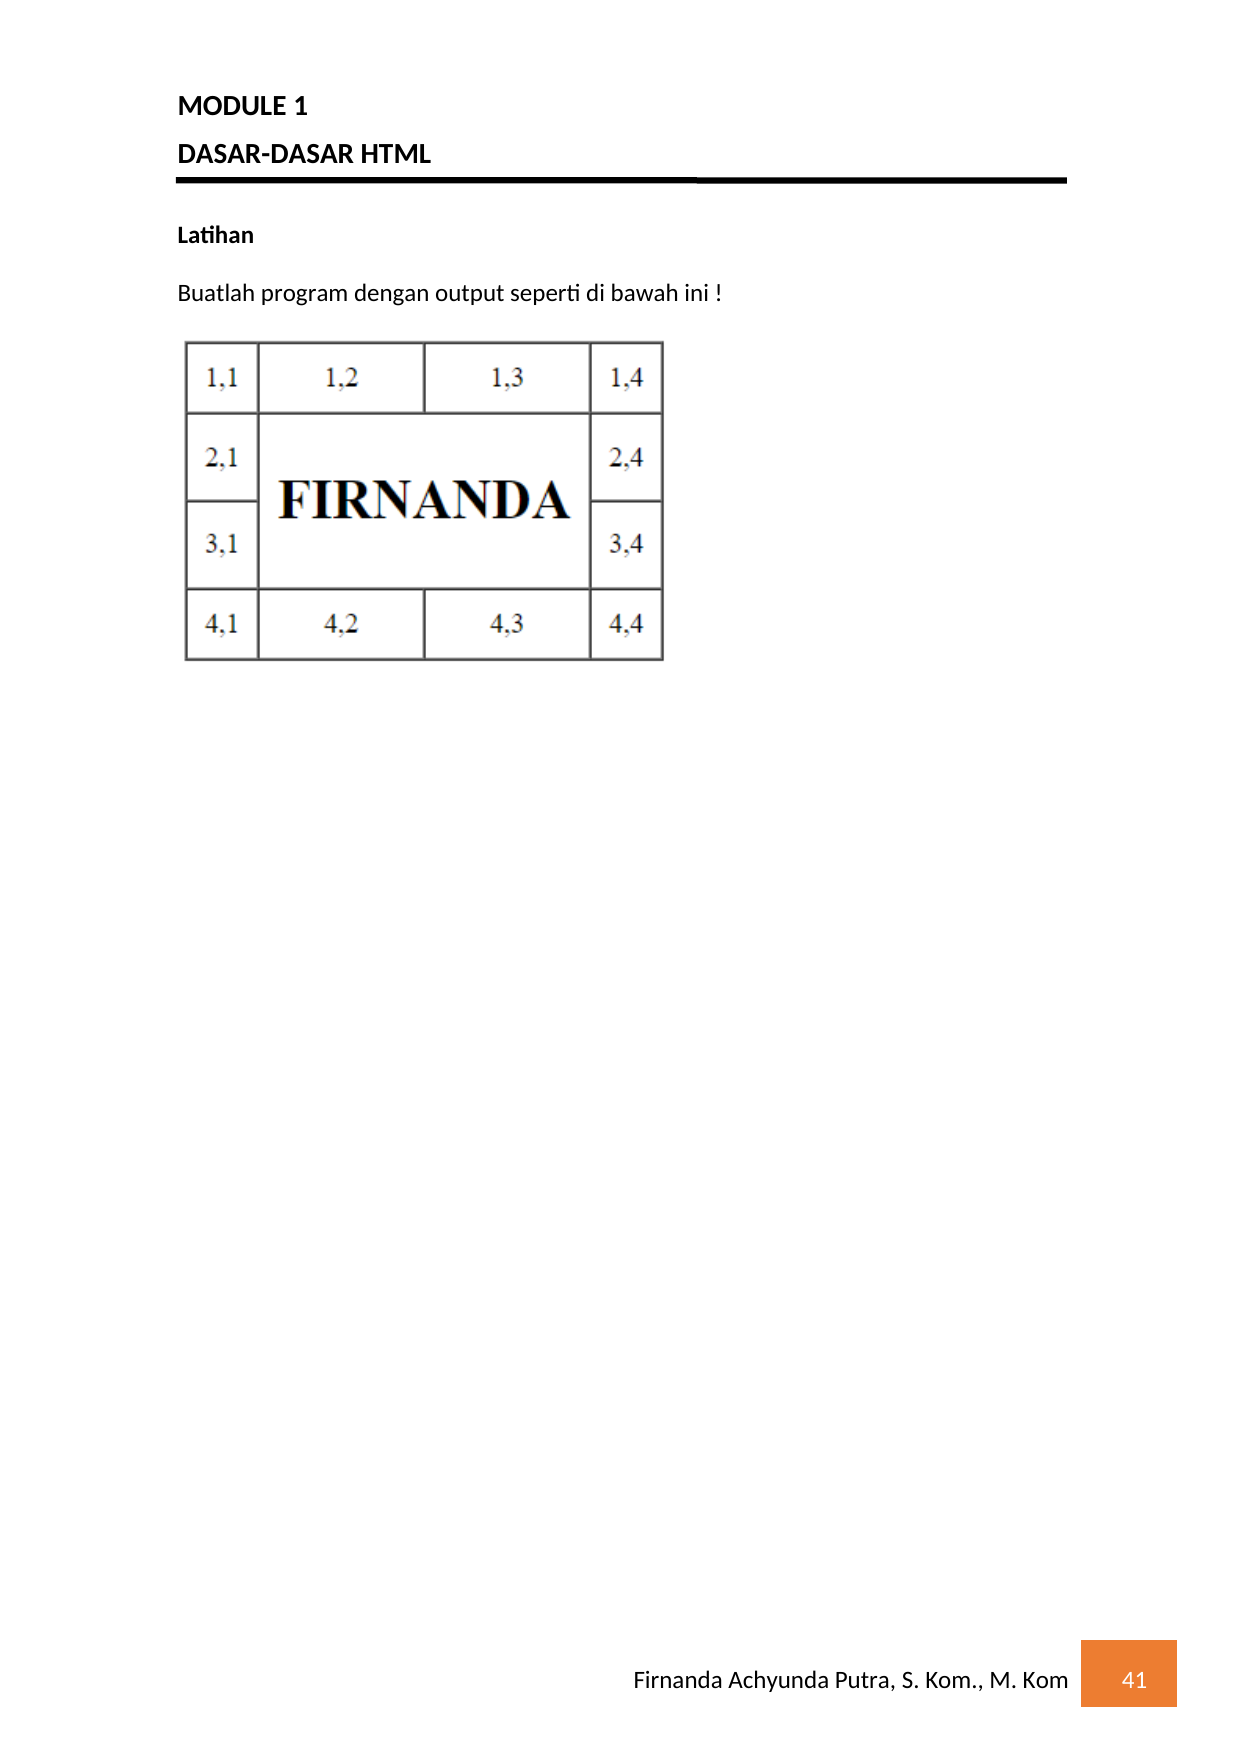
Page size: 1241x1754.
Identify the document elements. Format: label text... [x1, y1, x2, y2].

picture [177, 335, 674, 669]
text Latihan [177, 219, 1063, 250]
text Buatlah program dengan output seperti di bawah ini ! [177, 277, 1063, 308]
